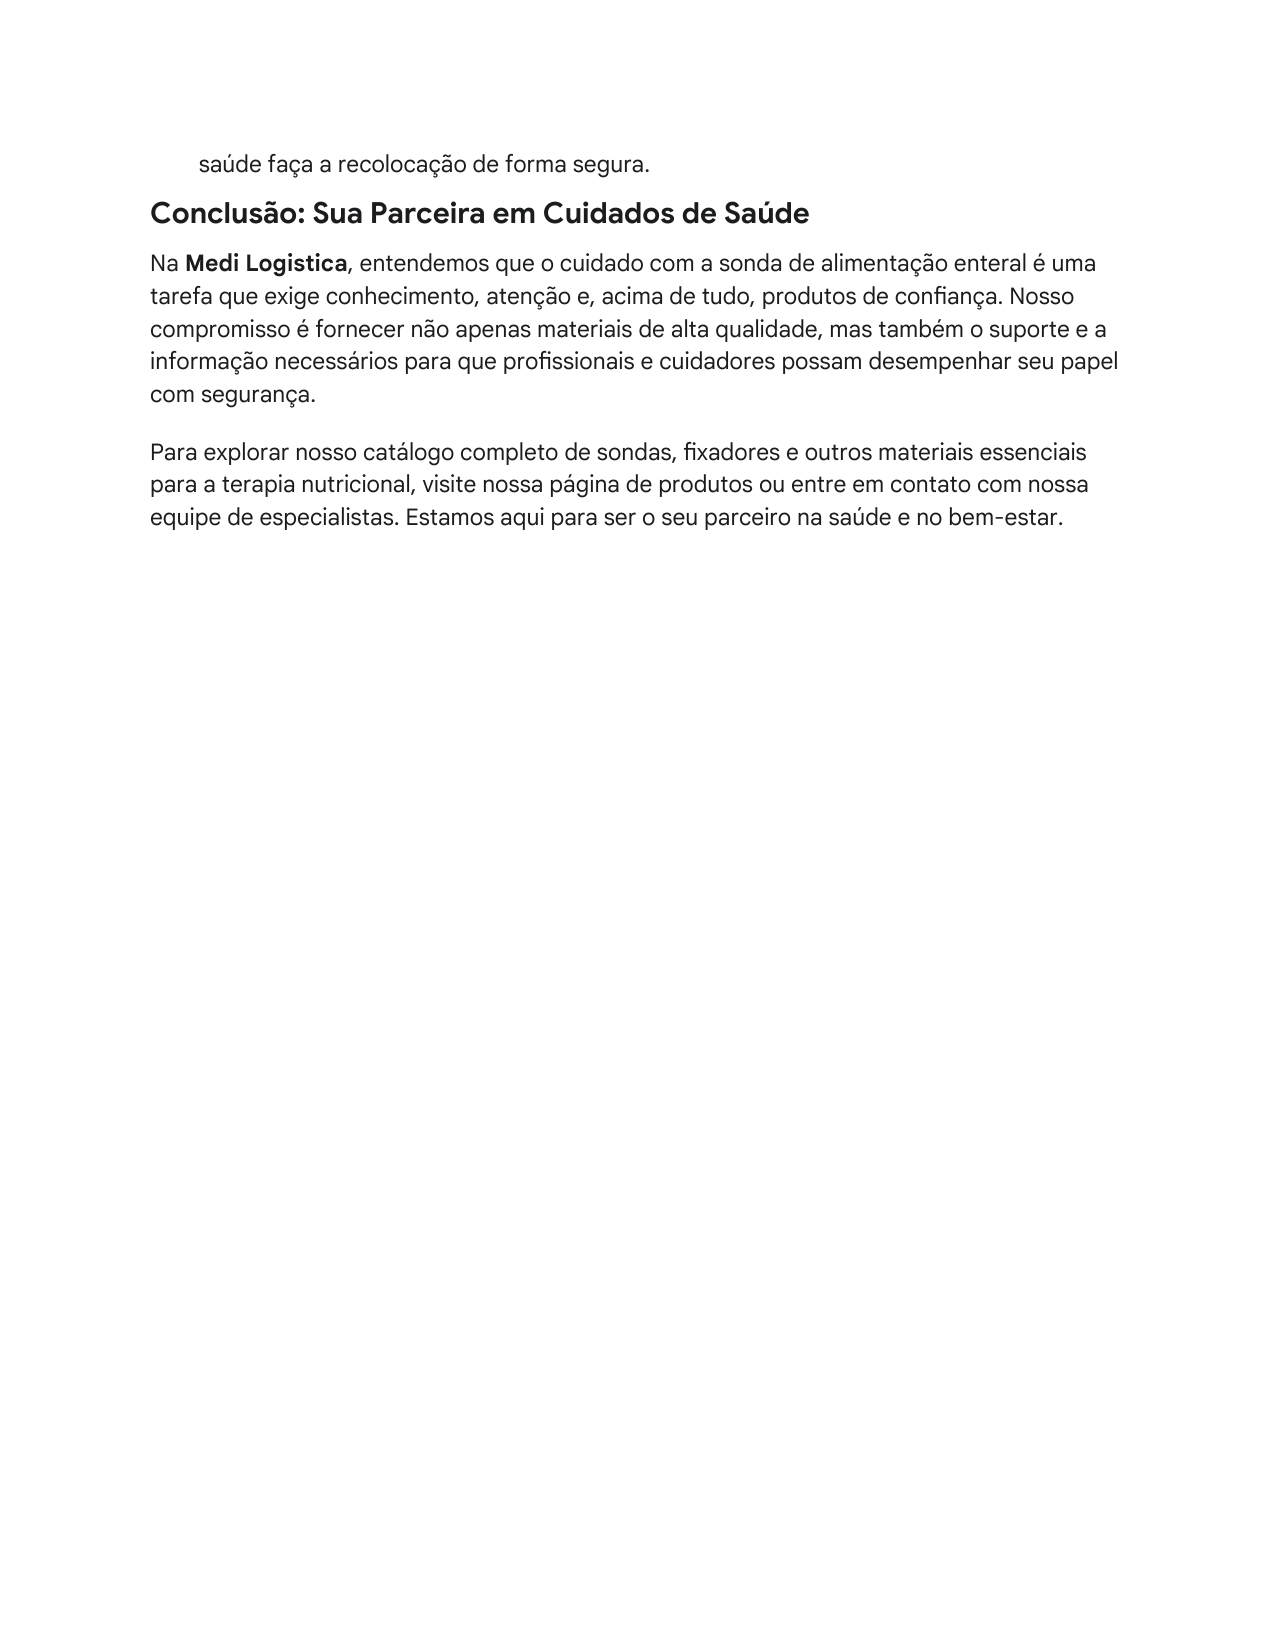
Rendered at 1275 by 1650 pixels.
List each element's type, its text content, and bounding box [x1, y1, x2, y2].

text Para explorar nosso catálogo completo de sondas, fixadores e outros materiais essenciais para a terapia nutricional, visite nossa página de produtos ou entre em contato com nossa equipe de especialistas. Estamos aqui para ser o seu parceiro na saúde e no bem-estar. [150, 438, 1125, 532]
text Na Medi Logistica, entendemos que o cuidado com a sonda de alimentação enteral é uma tarefa que exige conhecimento, atenção e, acima de tudo, produtos de confiança. Nosso compromisso é fornecer não apenas materiais de alta qualidade, mas também o suporte e a informação necessários para que profissionais e cuidadores possam desempenhar seu papel com segurança. [150, 249, 1125, 409]
subtitle Conclusão: Sua Parceira em Cuidados de Saúde [150, 195, 1125, 232]
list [161, 150, 1125, 179]
